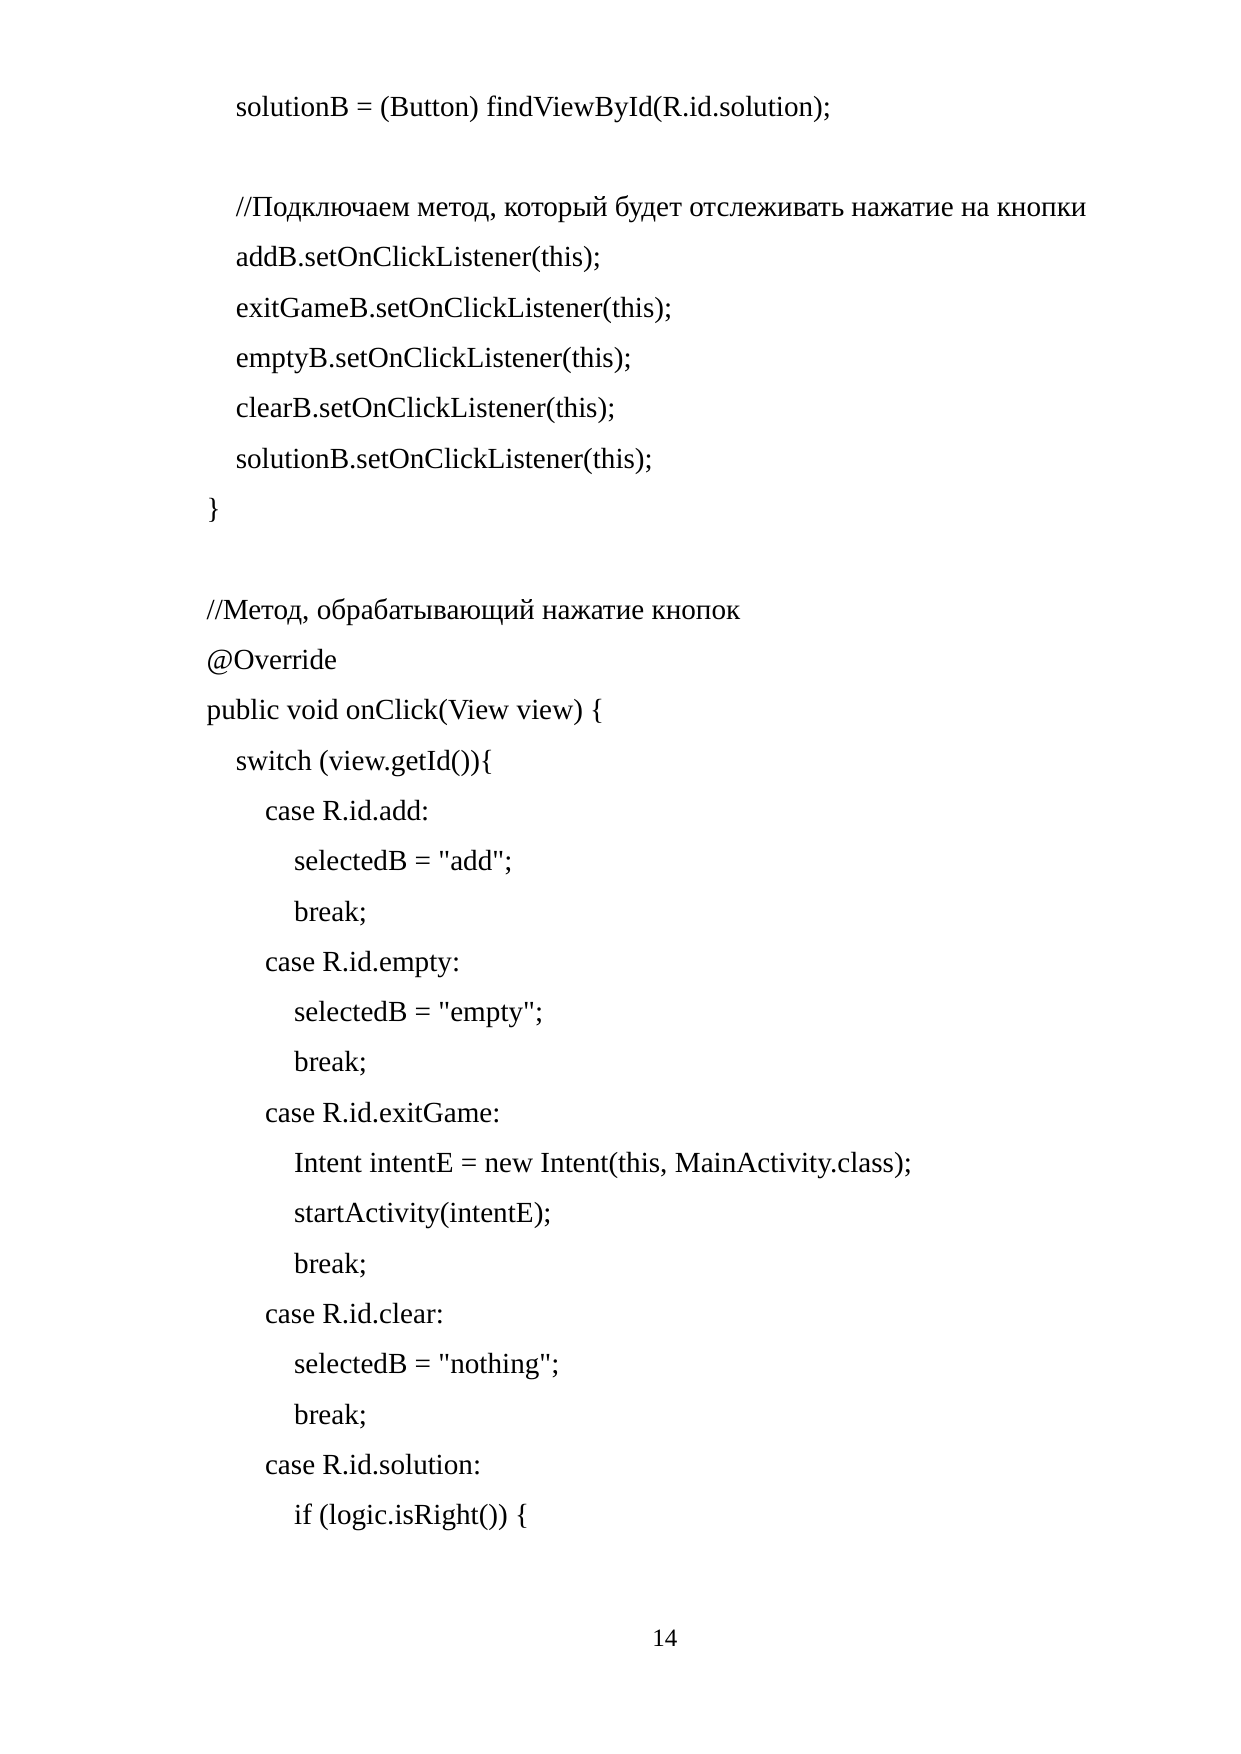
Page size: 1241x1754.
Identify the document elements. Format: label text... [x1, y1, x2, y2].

text emptyB.setOnClickListener(this); [177, 340, 1152, 374]
text clearB.setOnClickListener(this); [177, 391, 1152, 424]
text Intent intentE = new Intent(this, MainActivity.class); [177, 1145, 1152, 1179]
text startActivity(intentE); [177, 1196, 1152, 1229]
text //Метод, обрабатывающий нажатие кнопок [177, 592, 1152, 625]
text solutionB.setOnClickListener(this); [177, 441, 1152, 474]
text addB.setOnClickListener(this); [177, 239, 1152, 273]
text selectedB = "nothing"; [177, 1346, 1152, 1380]
text solutionB = (Button) findViewById(R.id.solution); [177, 89, 1152, 122]
text exitGameB.setOnClickListener(this); [177, 290, 1152, 323]
text case R.id.solution: [177, 1447, 1152, 1481]
text break; [177, 1044, 1152, 1078]
text selectedB = "empty"; [177, 994, 1152, 1028]
text case R.id.add: [177, 793, 1152, 827]
text case R.id.empty: [177, 944, 1152, 977]
text if (logic.isRight()) { [177, 1497, 1152, 1531]
text switch (view.getId()){ [177, 743, 1152, 776]
text case R.id.exitGame: [177, 1095, 1152, 1128]
text case R.id.clear: [177, 1296, 1152, 1330]
text public void onClick(View view) { [177, 692, 1152, 726]
text //Подключаем метод, который будет отслеживать нажатие на кнопки [177, 189, 1152, 223]
text break; [177, 1397, 1152, 1430]
text break; [177, 894, 1152, 927]
text break; [177, 1246, 1152, 1279]
text selectedB = "add"; [177, 843, 1152, 877]
text @Override [177, 642, 1152, 676]
text } [177, 491, 1152, 525]
